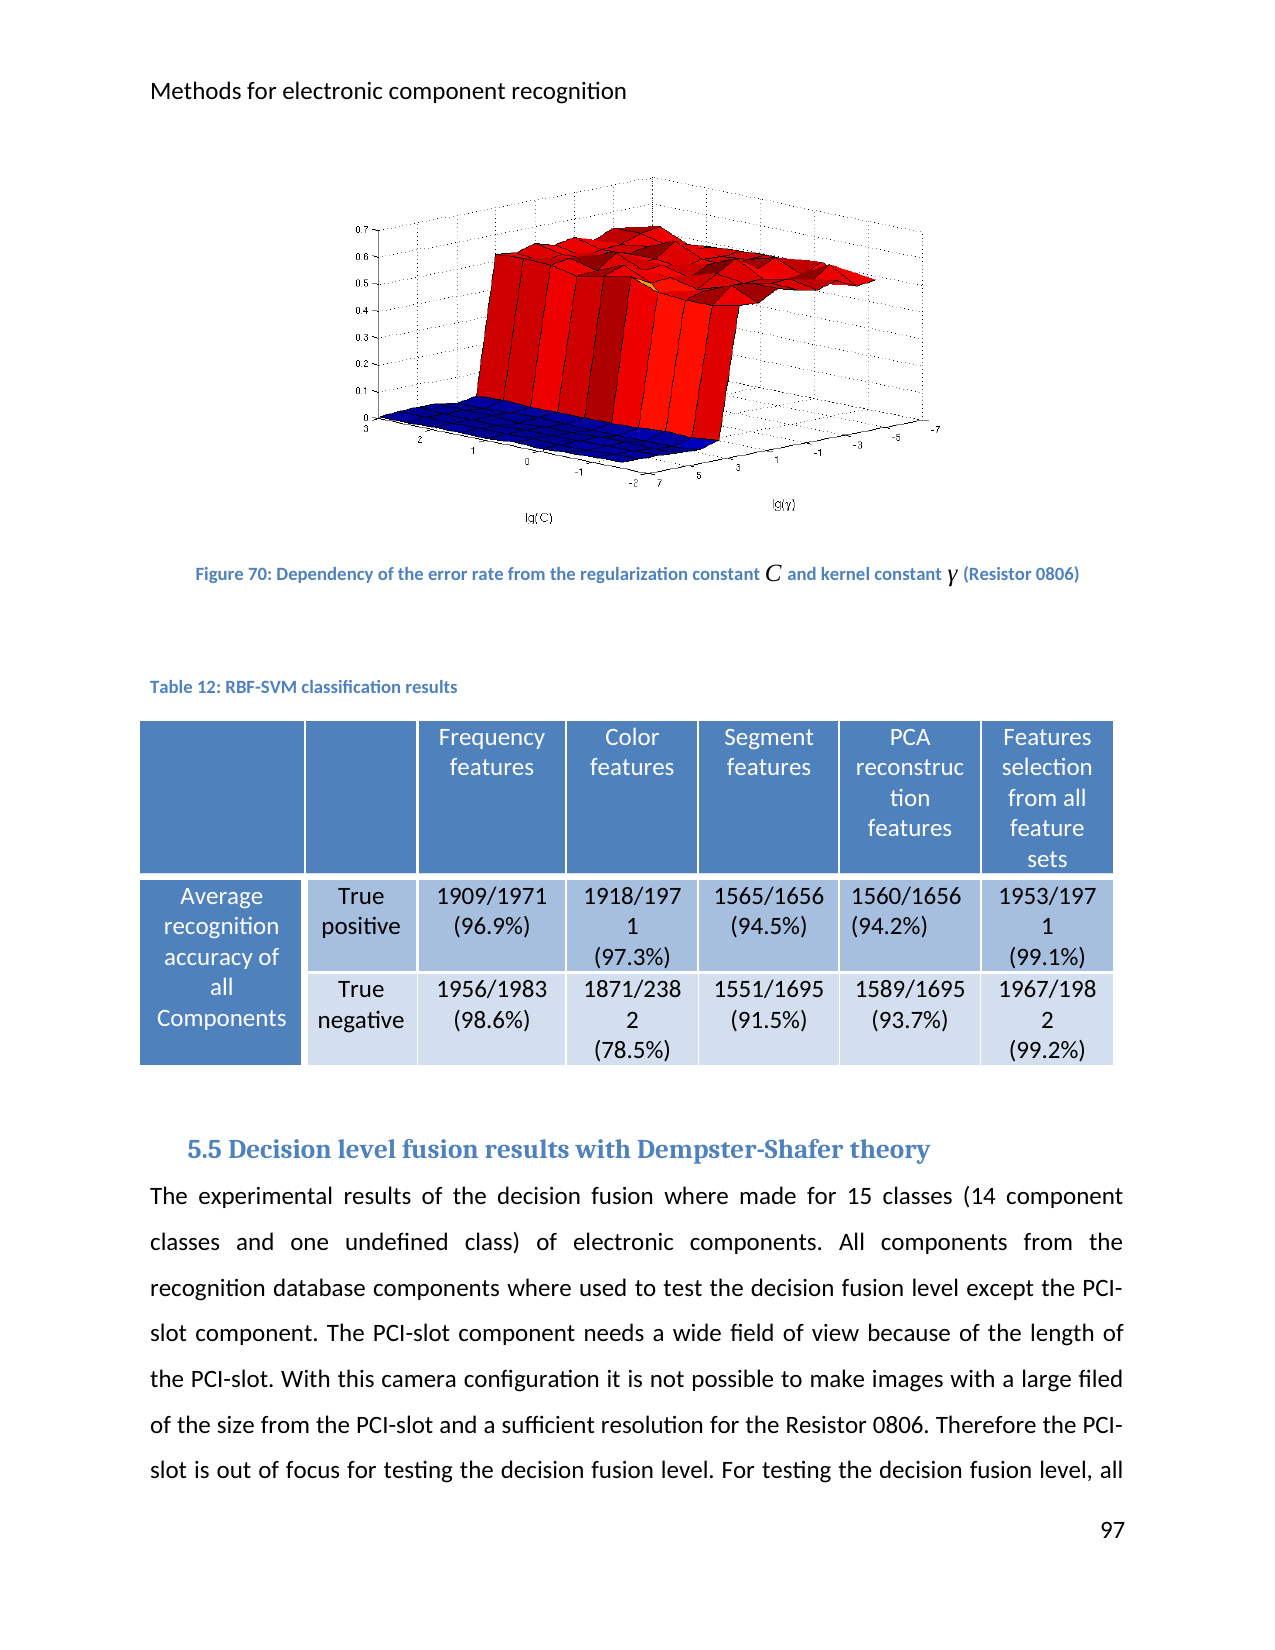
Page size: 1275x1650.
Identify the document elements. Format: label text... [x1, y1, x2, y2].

table_header Frequency features [419, 721, 565, 873]
table_header Features selection from all feature sets [982, 721, 1113, 873]
table_cell 1909/1971 (96.9%) [419, 880, 565, 971]
table_header Segment features [699, 721, 838, 873]
table_cell 1551/1695 (91.5%) [699, 974, 839, 1065]
table_header Color features [567, 721, 697, 873]
table_header [140, 721, 304, 873]
subtitle Decision level fusion results with Dempster-Shafer theory [187, 1134, 1125, 1165]
table_header [306, 721, 416, 873]
table_cell 1953/1971 (99.1%) [982, 880, 1113, 971]
table_cell True positive [308, 880, 416, 971]
table_cell 1565/1656 (94.5%) [699, 880, 838, 971]
table_header PCA reconstruction features [840, 721, 980, 873]
table_cell 1589/1695 (93.7%) [840, 974, 980, 1065]
table_cell 1967/1982 (99.2%) [981, 974, 1113, 1065]
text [150, 1180, 1125, 1485]
table_cell 1560/1656 (94.2%) [840, 880, 980, 971]
table_cell 1871/2382 (78.5%) [567, 974, 698, 1065]
table_cell Average recognition accuracy of all Components [140, 880, 301, 1065]
picture [287, 150, 988, 524]
table_cell 1918/1971 (97.3%) [567, 880, 697, 971]
table_cell 1956/1983 (98.6%) [418, 974, 565, 1065]
table_cell True negative [308, 974, 417, 1065]
